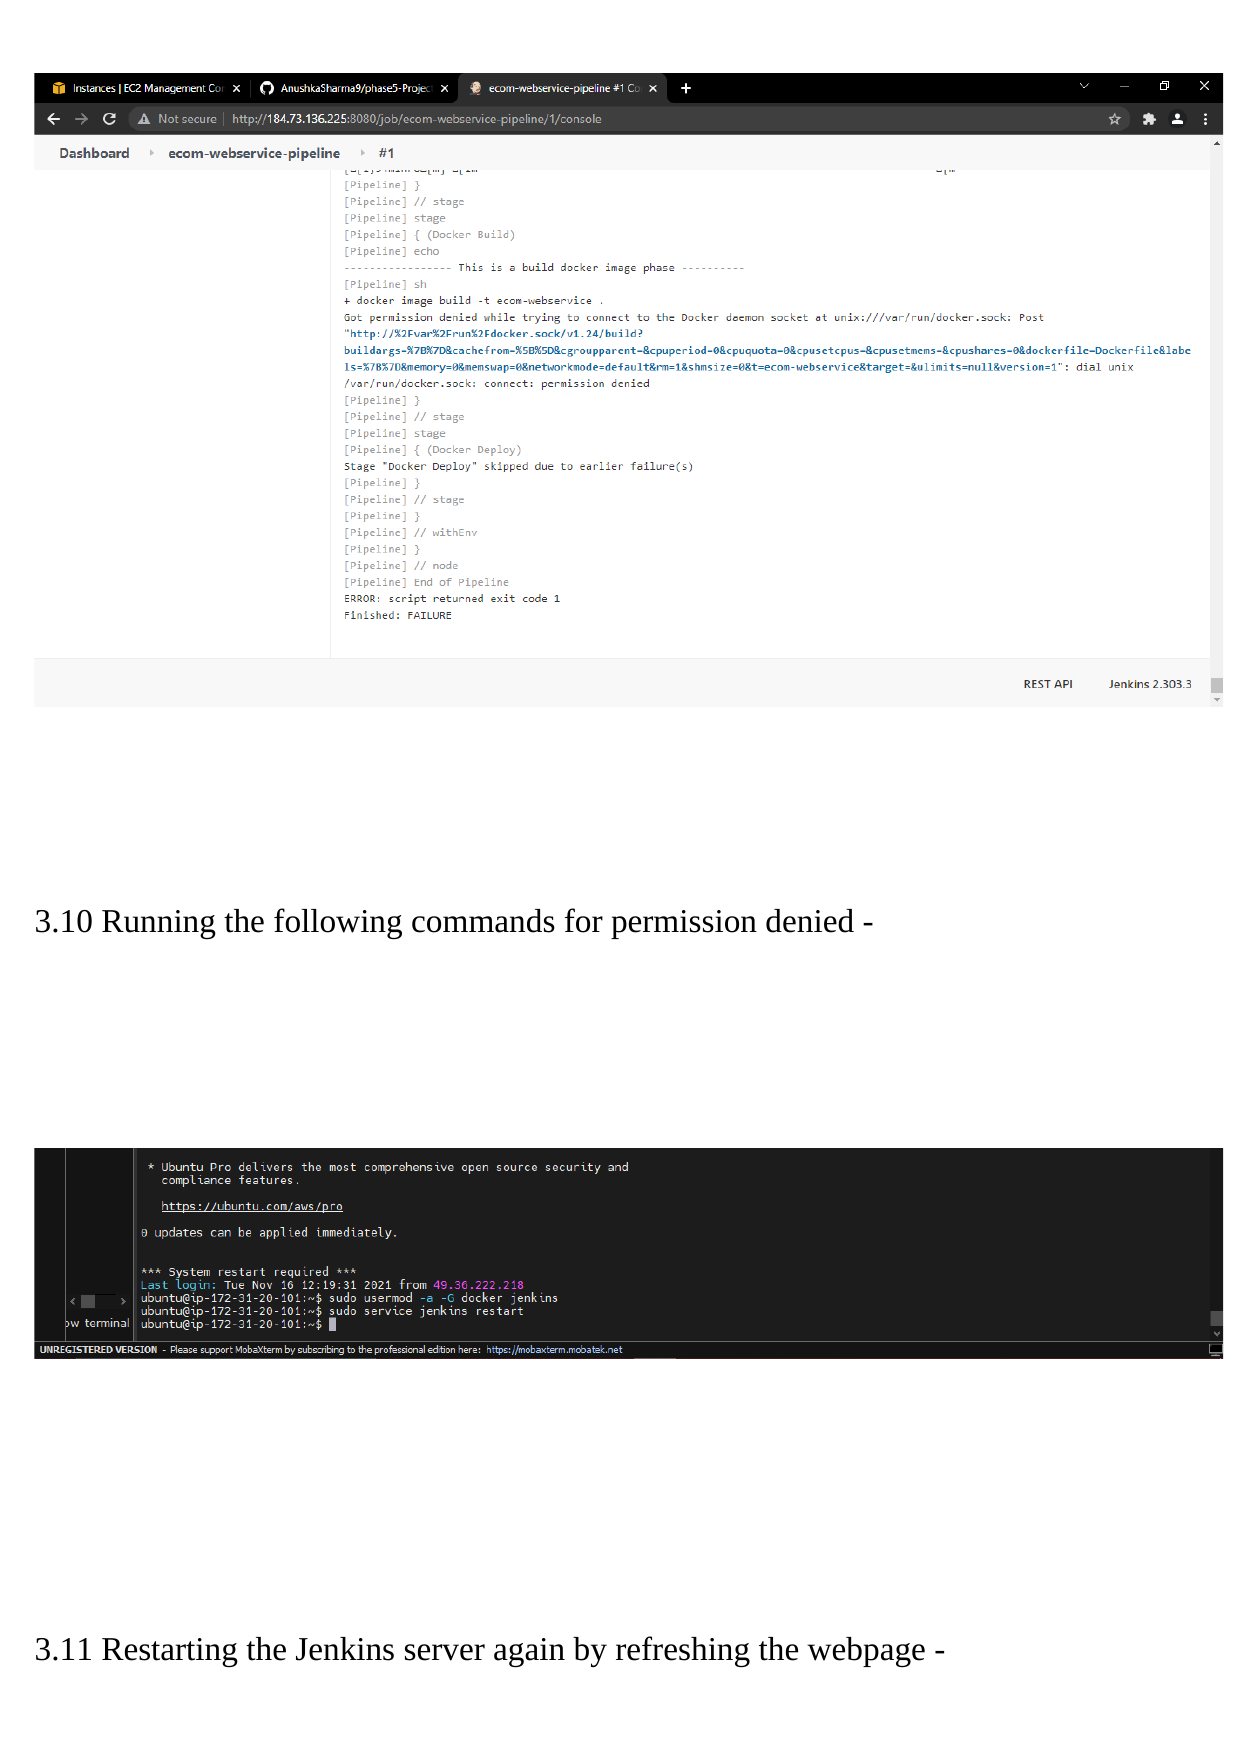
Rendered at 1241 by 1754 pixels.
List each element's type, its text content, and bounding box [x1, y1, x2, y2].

picture [34, 1148, 1224, 1359]
picture [34, 73, 1224, 707]
text 3.10 Running the following commands for permission denied - [34, 901, 1224, 939]
text 3.11 Restarting the Jenkins server again by refreshing the webpage - [34, 1629, 1224, 1667]
